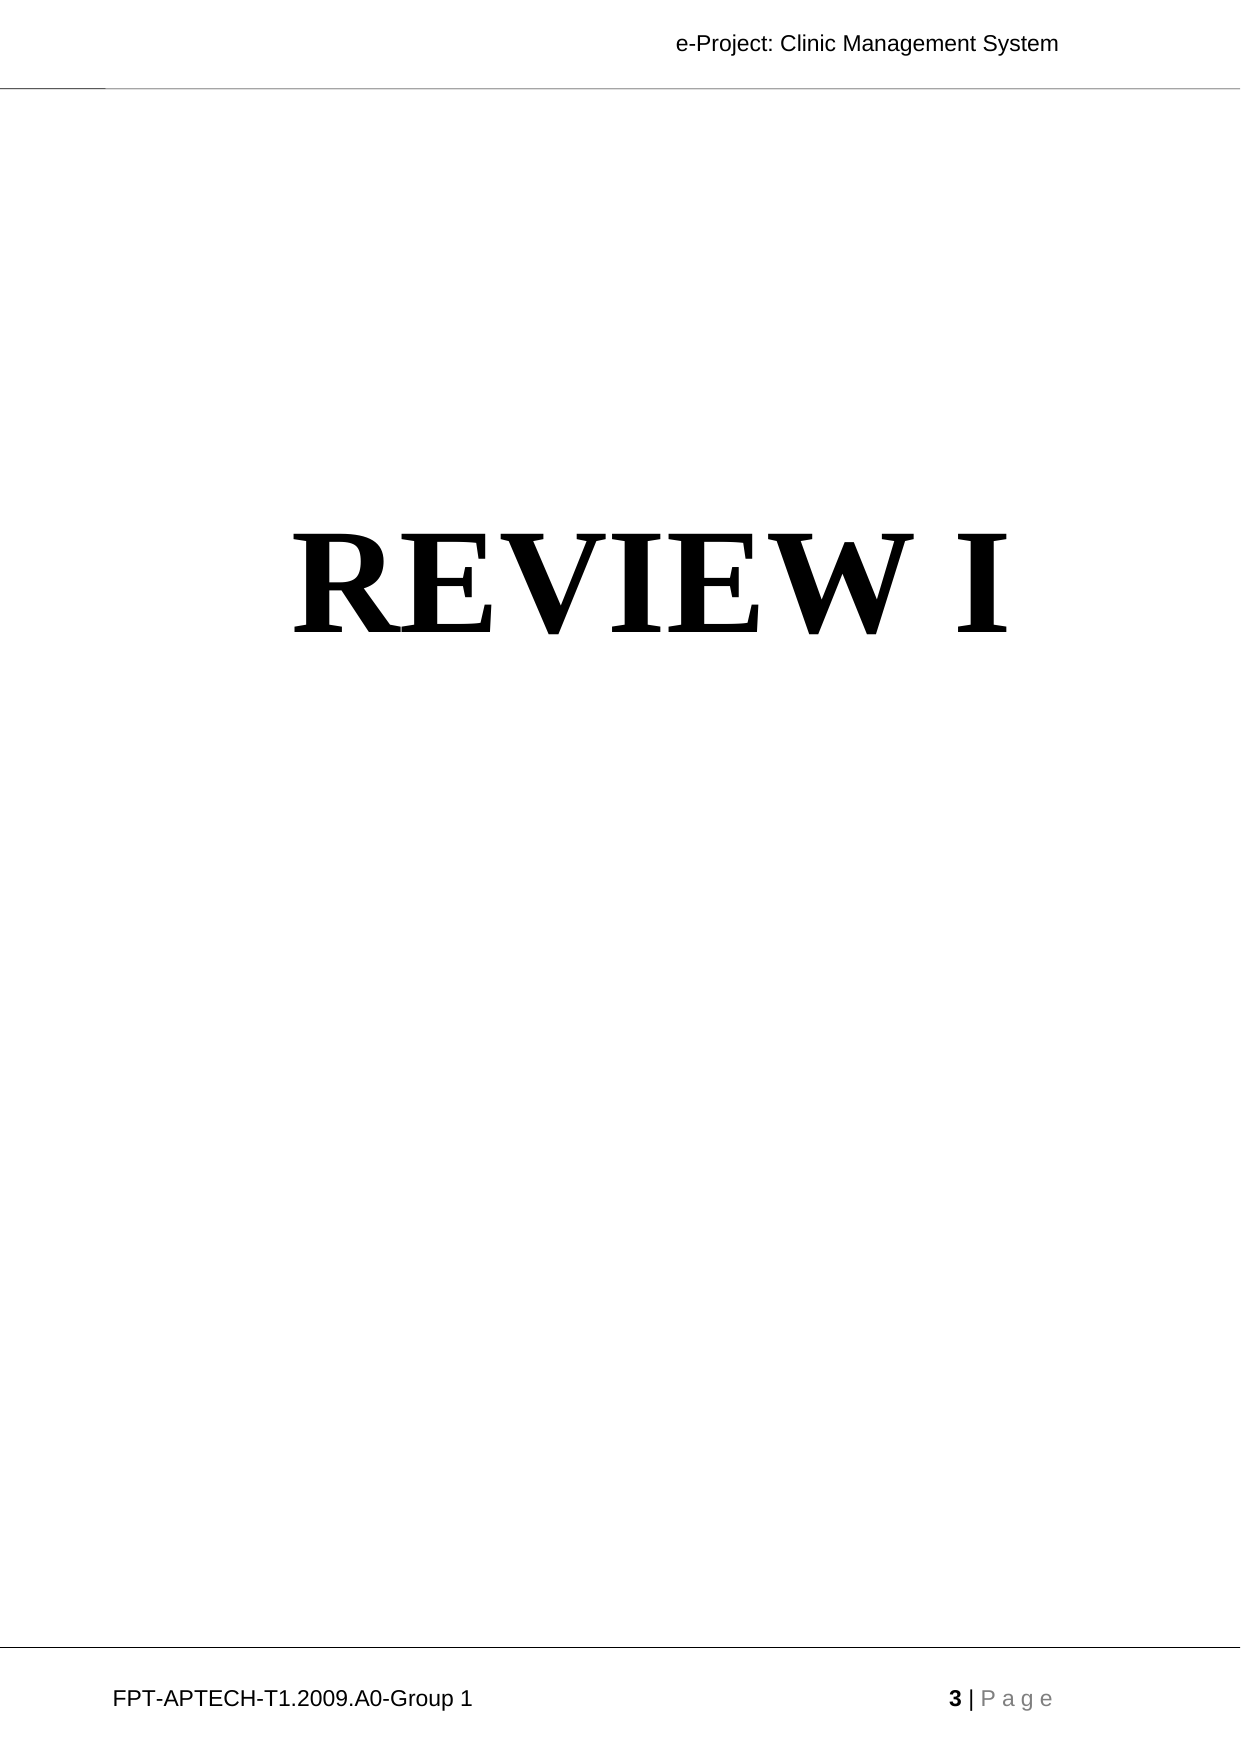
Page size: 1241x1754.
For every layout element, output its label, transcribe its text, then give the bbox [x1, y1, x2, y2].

text REVIEW I [141, 492, 1162, 664]
